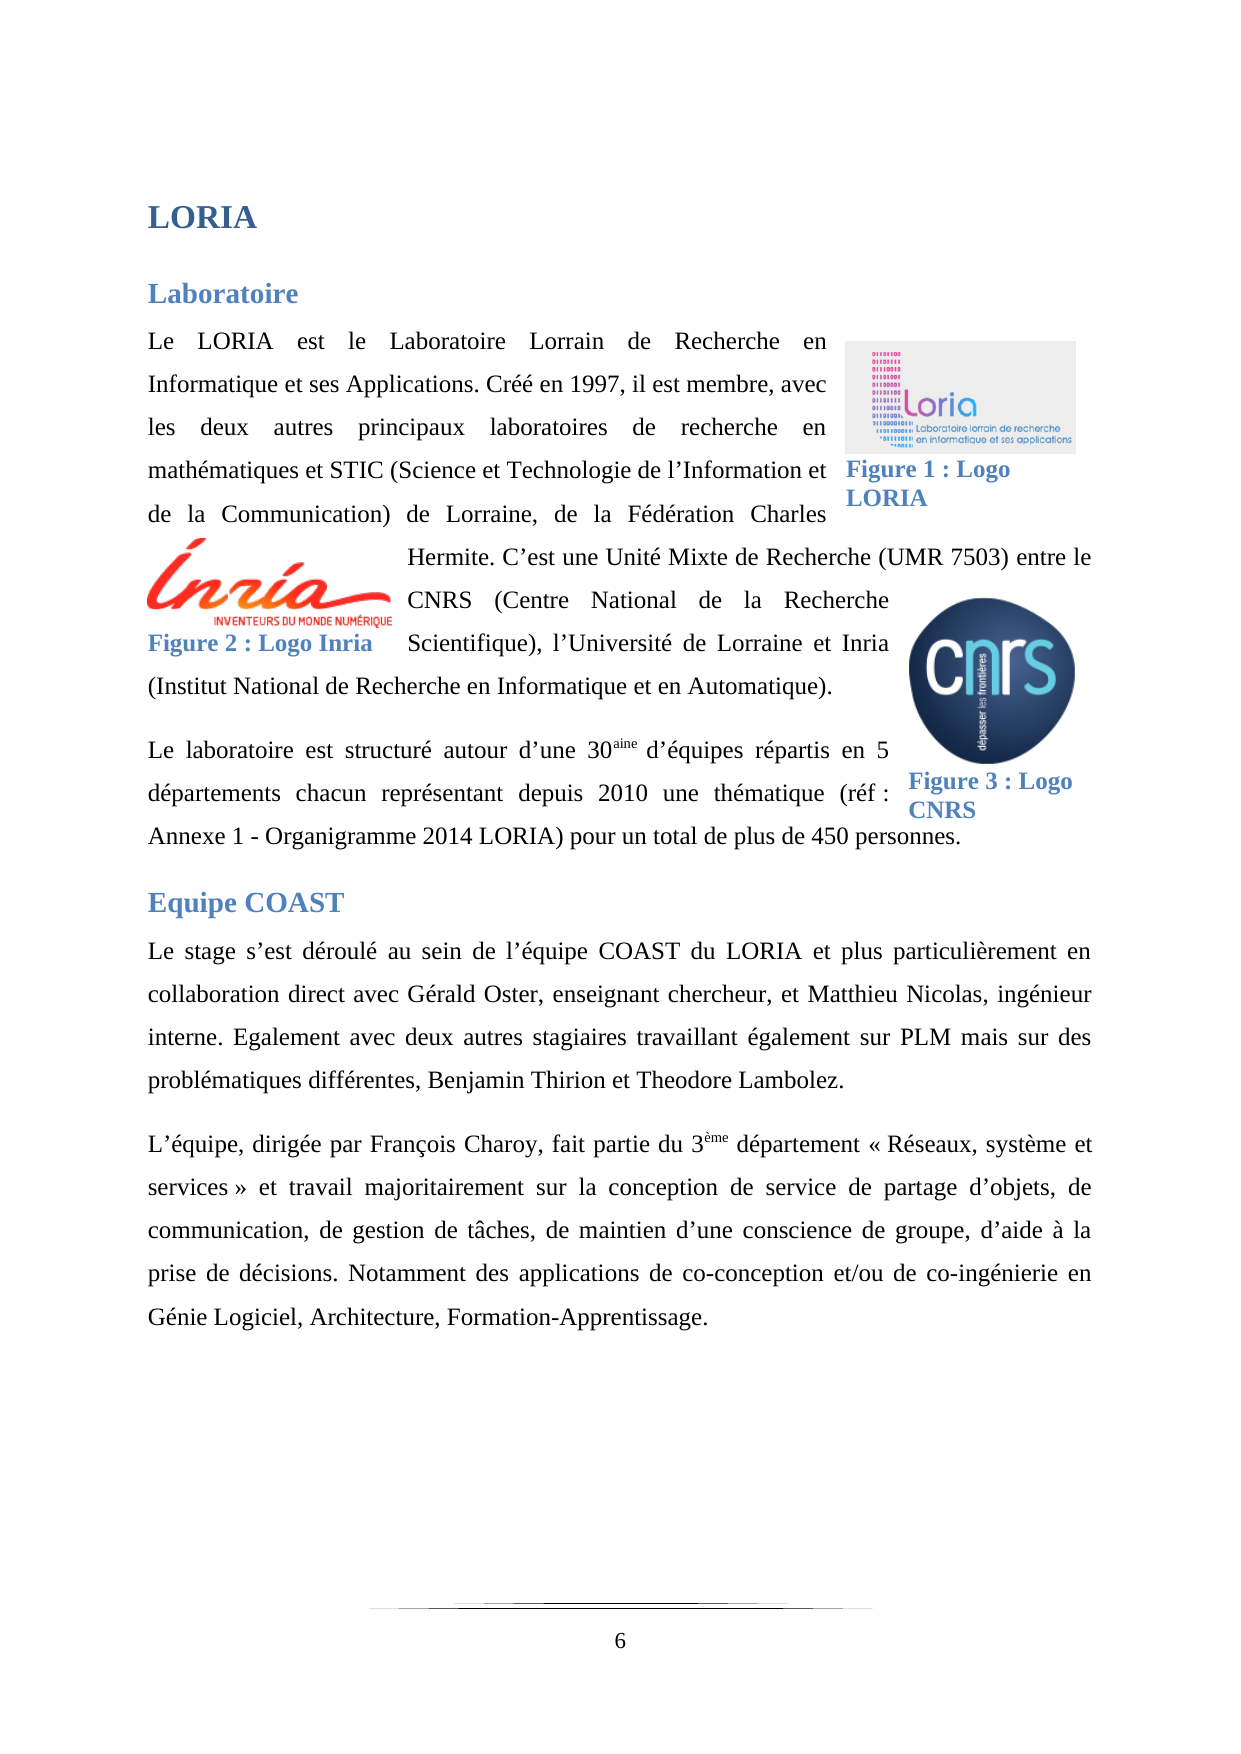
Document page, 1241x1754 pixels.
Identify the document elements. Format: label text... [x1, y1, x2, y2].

text Le LORIA est le Laboratoire Lorrain de Recherche en Informatique et ses Applications. Créé en 1997, il est membre, avec les deux autres principaux laboratoires de recherche en mathématiques et STIC (Science et Technologie de l’Information et de la Communication) de Lorraine, de la Fédération Charles Hermite. C’est une Unité Mixte de Recherche (UMR 7503) entre le CNRS (Centre National de la Recherche Scientifique), l’Université de Lorraine et Inria (Institut National de Recherche en Informatique et en Automatique). [148, 326, 1093, 700]
subtitle Equipe COAST [148, 885, 1093, 919]
text L’équipe, dirigée par François Charoy, fait partie du 3ème département « Réseaux, système et services » et travail majoritairement sur la conception de service de partage d’objets, de communication, de gestion de tâches, de maintien d’une conscience de groupe, d’aide à la prise de décisions. Notamment des applications de co-conception et/ou de co-ingénierie en Génie Logiciel, Architecture, Formation-Apprentissage. [148, 1129, 1093, 1330]
text Le laboratoire est structuré autour d’une 30aine d’équipes répartis en 5 départements chacun représentant depuis 2010 une thématique (réf : Annexe 1 - Organigramme 2014 LORIA) pour un total de plus de 450 personnes. [148, 735, 1093, 850]
text Le stage s’est déroulé au sein de l’équipe COAST du LORIA et plus particulièrement en collaboration direct avec Gérald Oster, enseignant chercheur, et Matthieu Nicolas, ingénieur interne. Egalement avec deux autres stagiaires travaillant également sur PLM mais sur des problématiques différentes, Benjamin Thirion et Theodore Lambolez. [148, 936, 1093, 1094]
subtitle LORIA [148, 198, 1093, 236]
picture [908, 595, 1076, 765]
picture [845, 341, 1076, 454]
subtitle Laboratoire [148, 276, 1093, 309]
